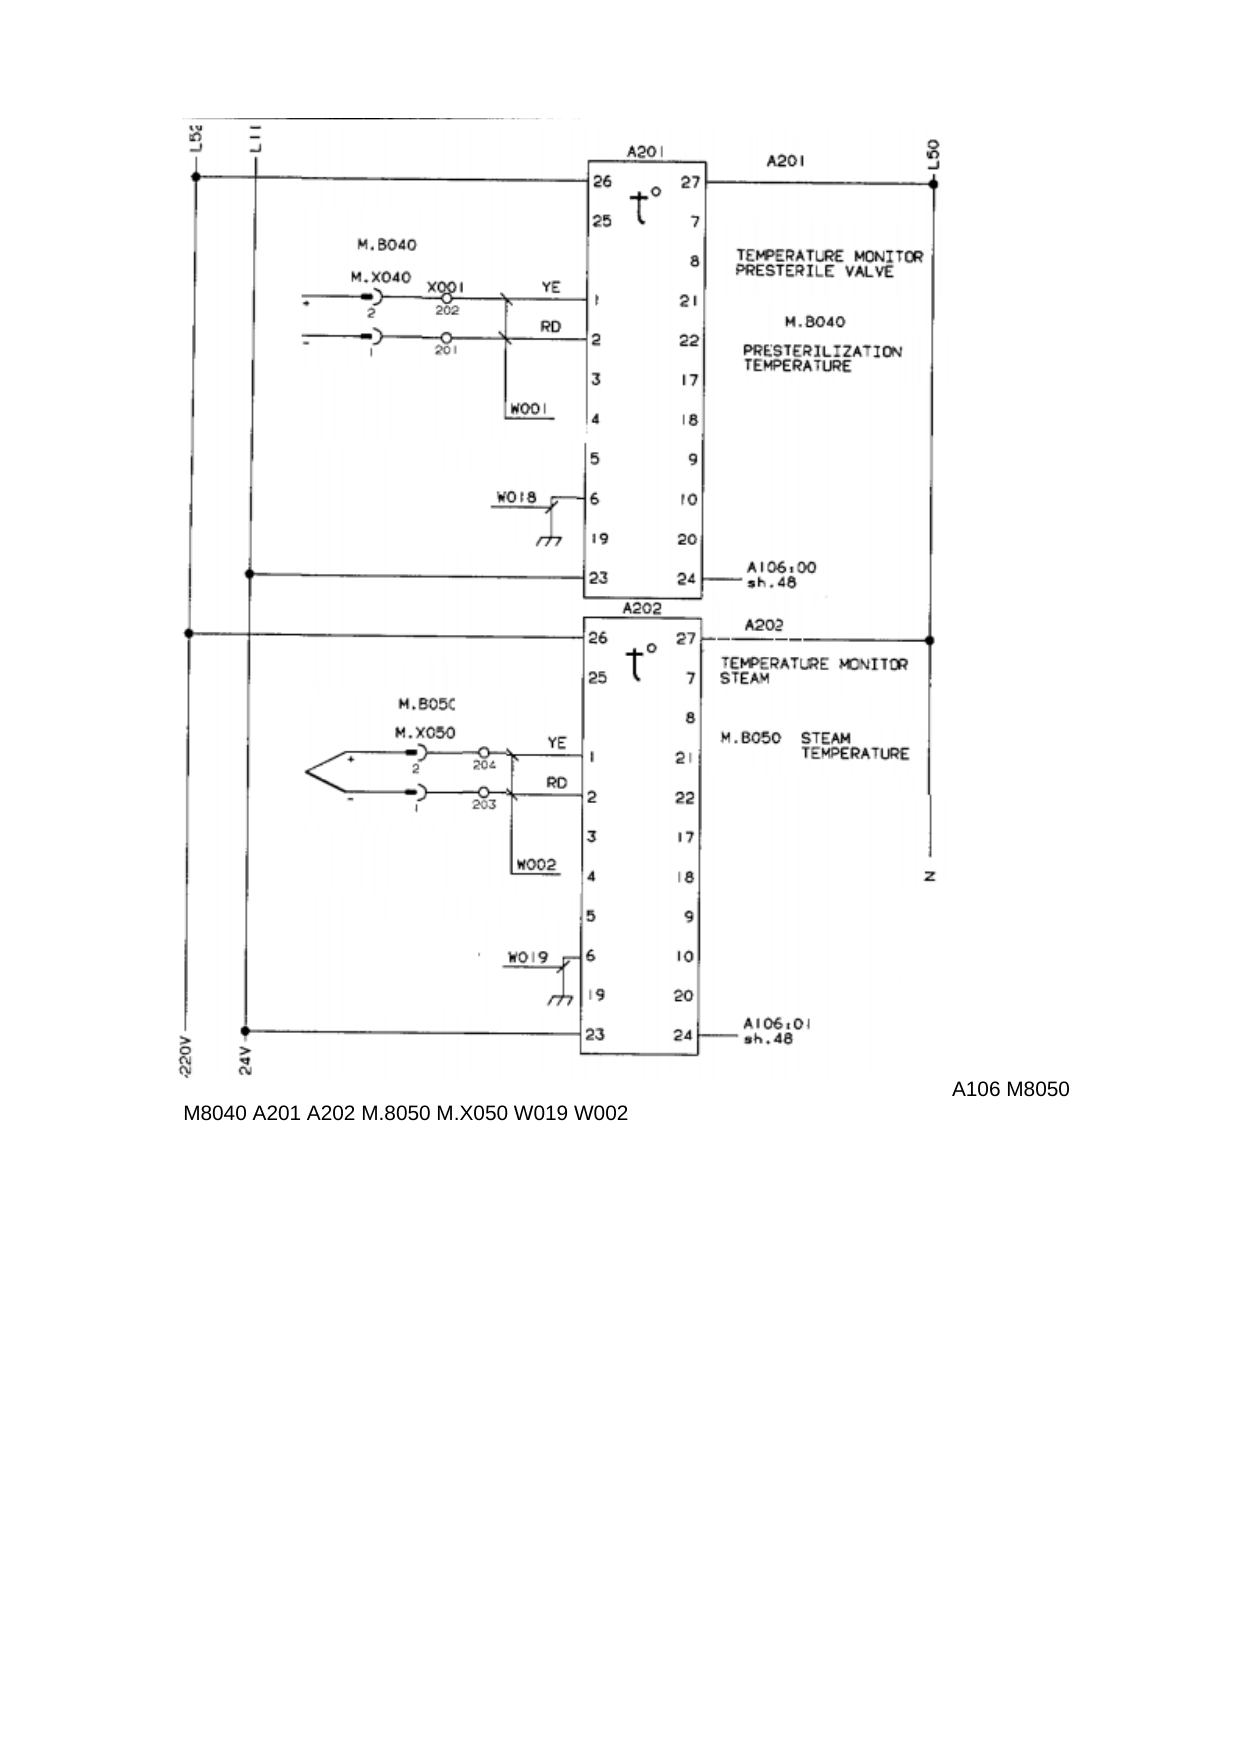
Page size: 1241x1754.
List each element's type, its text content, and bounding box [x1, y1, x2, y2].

picture [177, 118, 952, 1097]
text M8040 A201 A202 M.8050 M.X050 W019 W002 [177, 1101, 1152, 1125]
